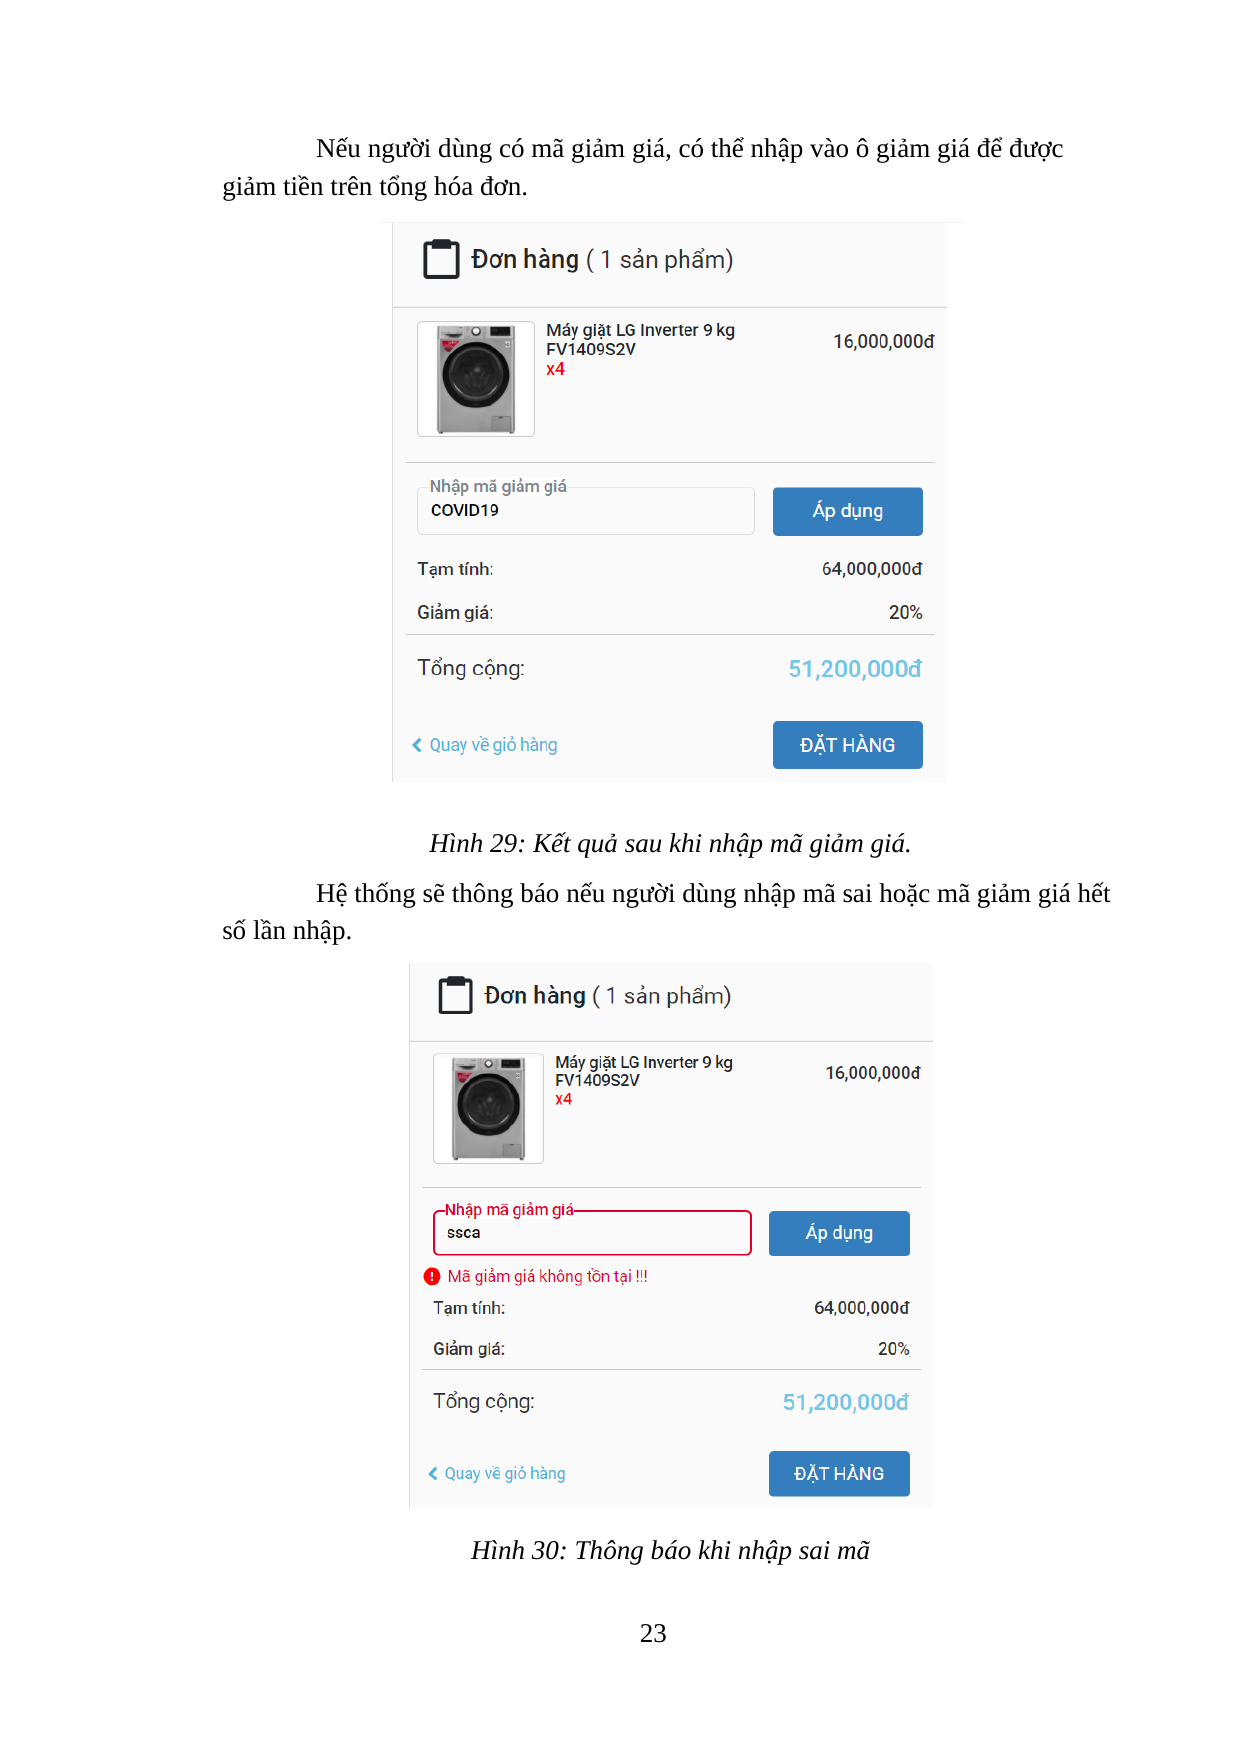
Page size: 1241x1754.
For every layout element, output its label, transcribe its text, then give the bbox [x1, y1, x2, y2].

list Hình 30: Thông báo khi nhập sai mã [222, 1534, 1122, 1566]
list Hình 29: Kết quả sau khi nhập mã giảm giá. [222, 827, 1122, 858]
picture [398, 963, 945, 1517]
picture [380, 219, 964, 809]
list Hệ thống sẽ thông báo nếu người dùng nhập mã sai hoặc mã giảm giá hết số lần nhập. [222, 877, 1122, 945]
list Nếu người dùng có mã giảm giá, có thể nhập vào ô giảm giá để được giảm tiền trên tổng hóa đơn. [222, 132, 1122, 201]
